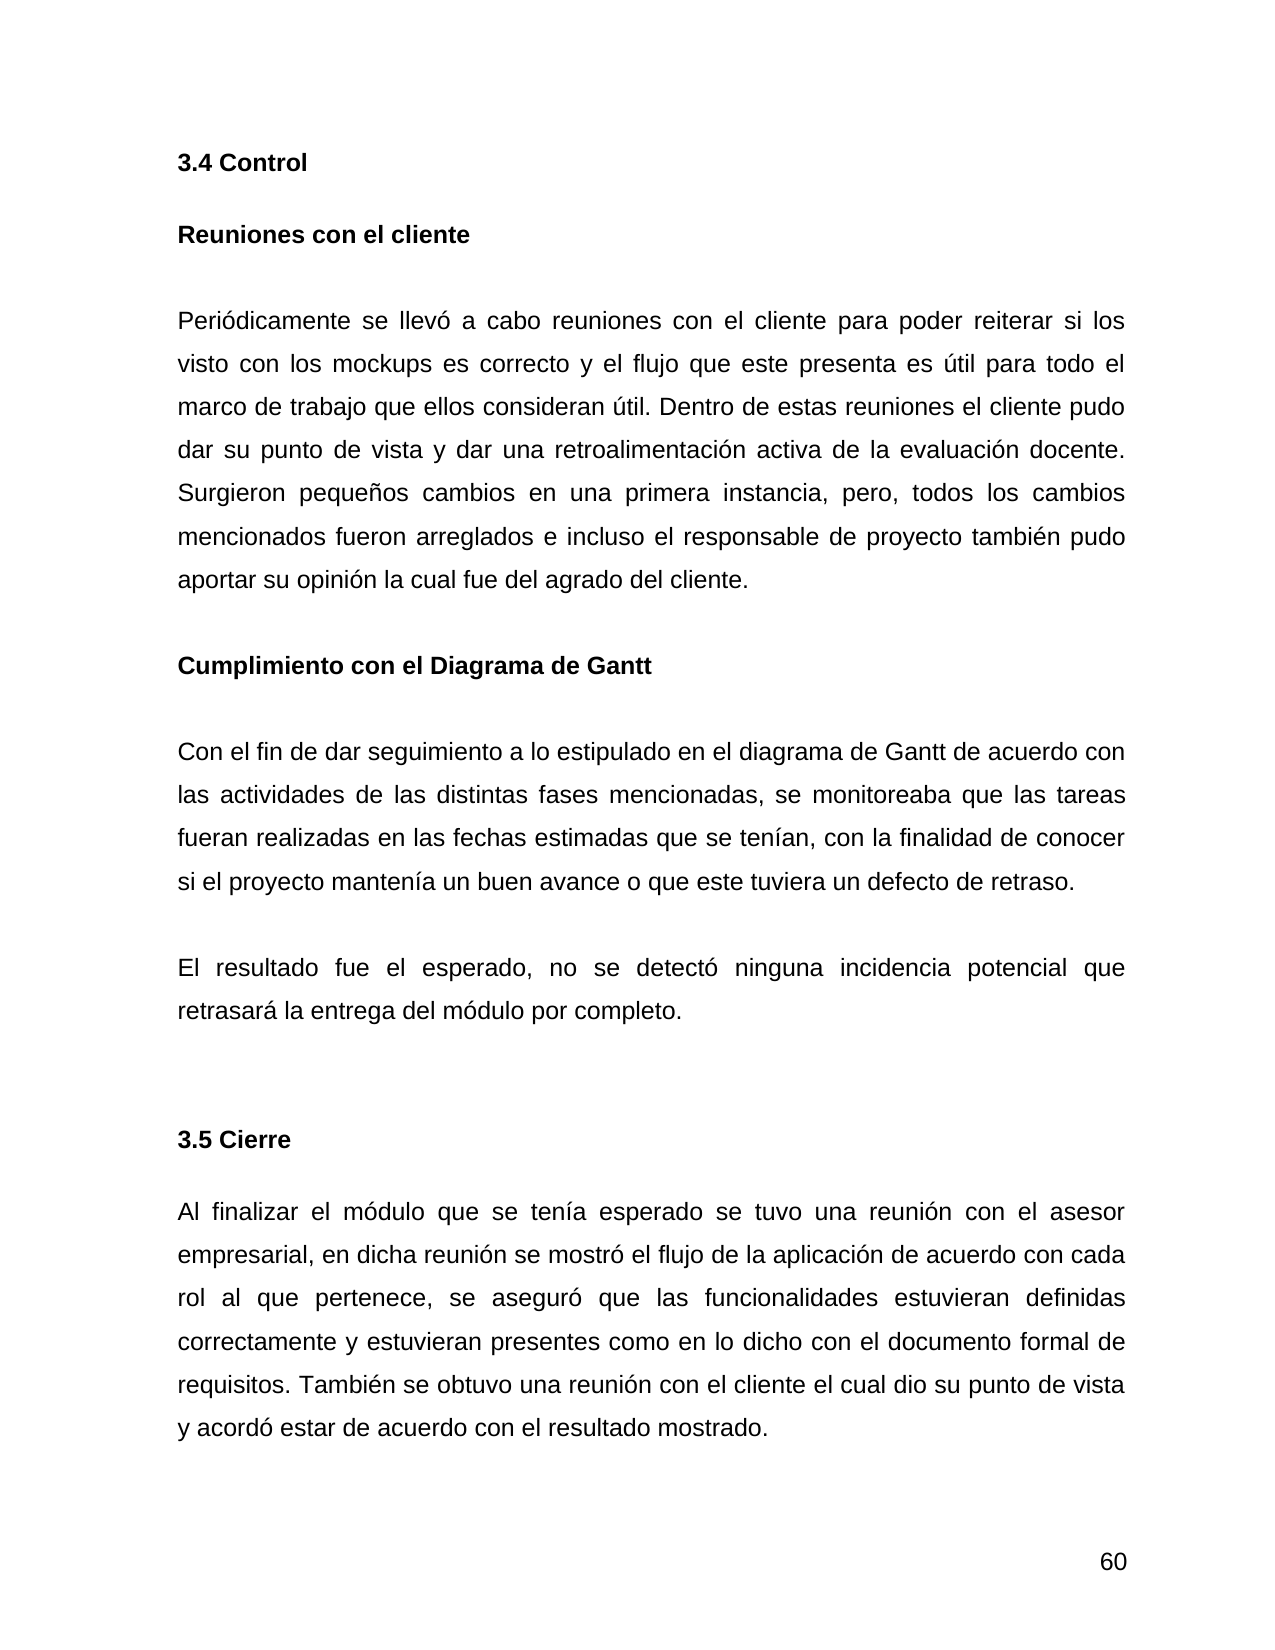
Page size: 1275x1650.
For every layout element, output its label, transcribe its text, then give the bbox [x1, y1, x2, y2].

text Con el fin de dar seguimiento a lo estipulado en el diagrama de Gantt de acuerdo con las actividades de las distintas fases mencionadas, se monitoreaba que las tareas fueran realizadas en las fechas estimadas que se tenían, con la finalidad de conocer si el proyecto mantenía un buen avance o que este tuviera un defecto de retraso. [177, 737, 1127, 895]
subtitle Control [177, 148, 1127, 176]
text Cumplimiento con el Diagrama de Gantt [177, 651, 1127, 679]
text Periódicamente se llevó a cabo reuniones con el cliente para poder reiterar si los visto con los mockups es correcto y el flujo que este presenta es útil para todo el marco de trabajo que ellos consideran útil. Dentro de estas reuniones el cliente pudo dar su punto de vista y dar una retroalimentación activa de la evaluación docente. Surgieron pequeños cambios en una primera instancia, pero, todos los cambios mencionados fueron arreglados e incluso el responsable de proyecto también pudo aportar su opinión la cual fue del agrado del cliente. [177, 306, 1127, 593]
text El resultado fue el esperado, no se detectó ninguna incidencia potencial que retrasará la entrega del módulo por completo. [177, 953, 1127, 1024]
text Al finalizar el módulo que se tenía esperado se tuvo una reunión con el asesor empresarial, en dicha reunión se mostró el flujo de la aplicación de acuerdo con cada rol al que pertenece, se aseguró que las funcionalidades estuvieran definidas correctamente y estuvieran presentes como en lo dicho con el documento formal de requisitos. También se obtuvo una reunión con el cliente el cual dio su punto de vista y acordó estar de acuerdo con el resultado mostrado. [177, 1197, 1127, 1441]
subtitle Cierre [177, 1125, 1127, 1154]
text Reuniones con el cliente [177, 219, 1127, 248]
